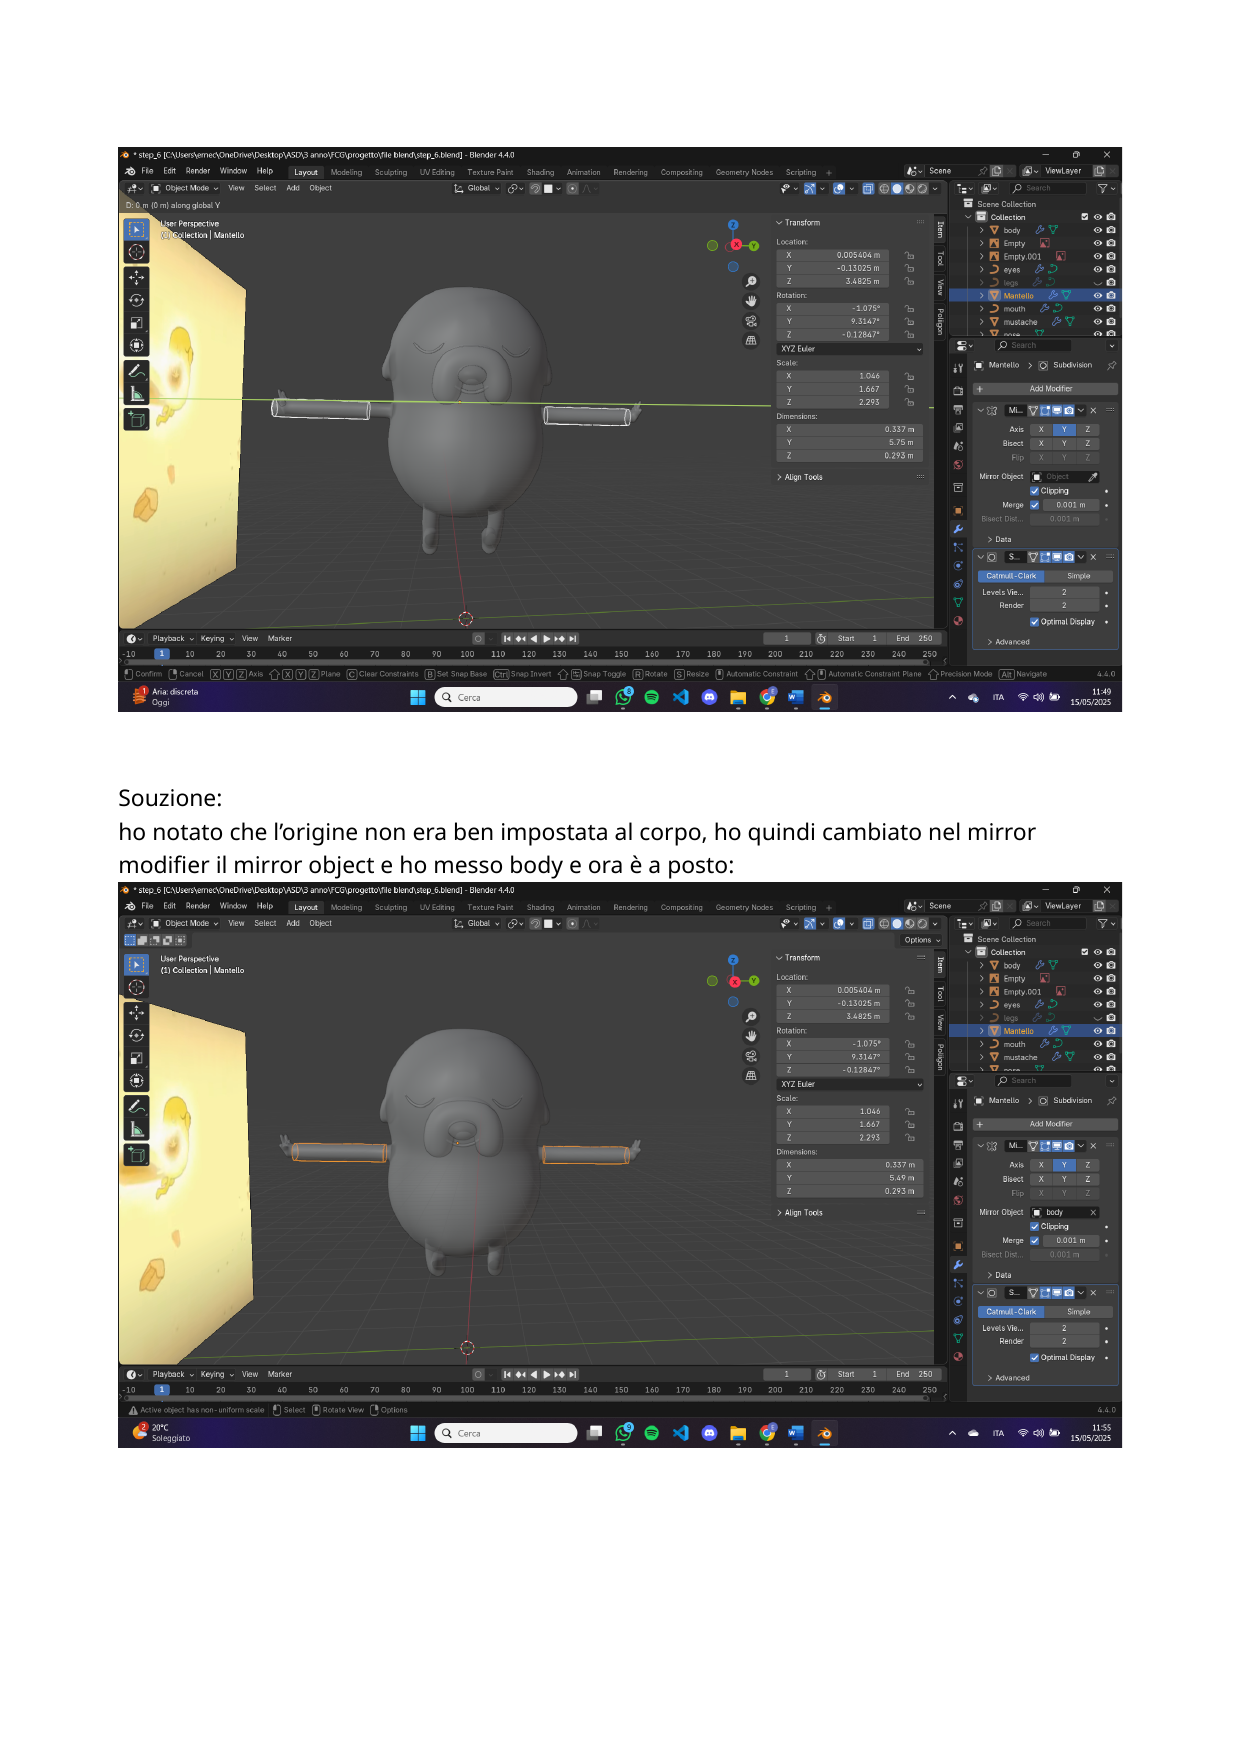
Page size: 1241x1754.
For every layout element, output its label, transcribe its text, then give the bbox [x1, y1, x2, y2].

picture [118, 882, 1123, 1448]
picture [118, 147, 1123, 712]
text Souzione: ho notato che l’origine non era ben impostata al corpo, ho quindi cambiato nel mirror modifier il mirror object e ho messo body e ora è a posto: [118, 782, 1122, 882]
